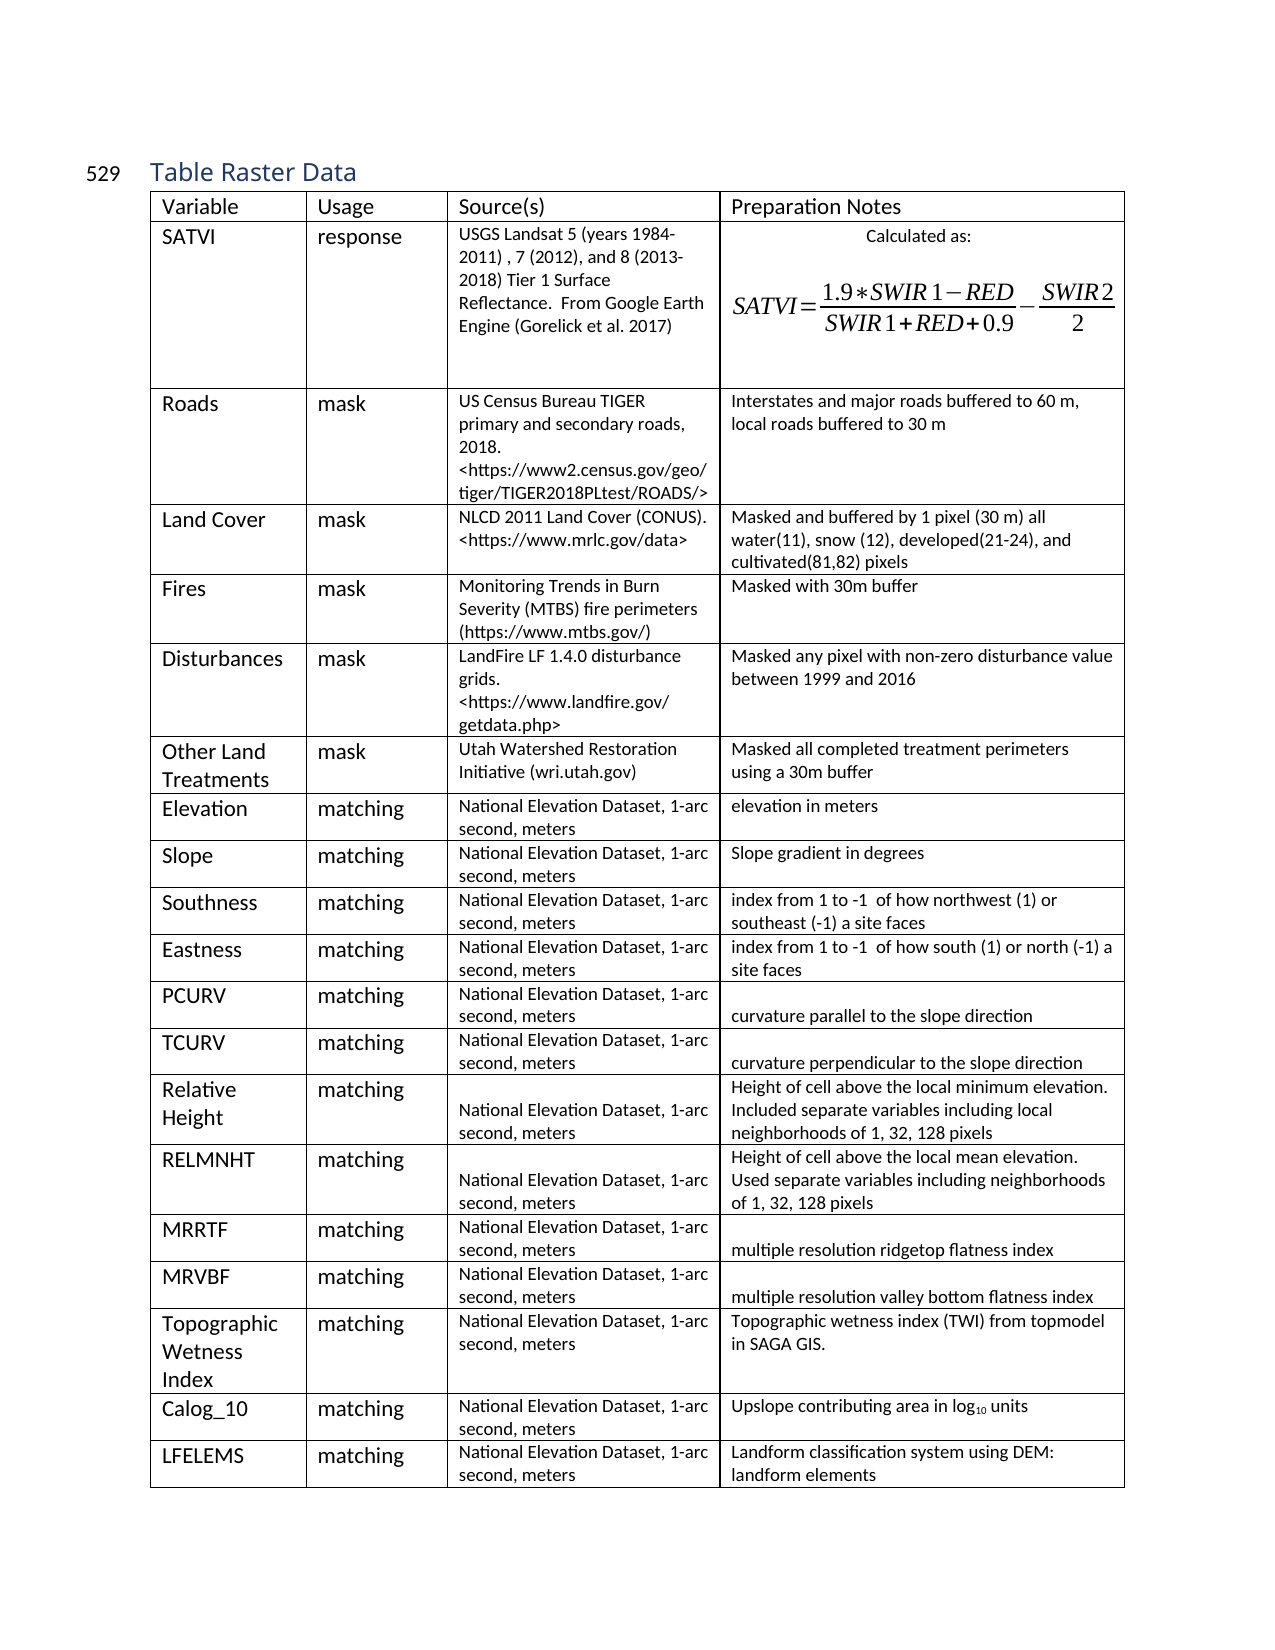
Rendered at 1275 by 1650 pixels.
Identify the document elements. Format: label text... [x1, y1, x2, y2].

table_cell Height of cell above the local minimum elevation. Included separate variables including local neighborhoods of 1, 32, 128 pixels [721, 1075, 1124, 1144]
table_cell MRVBF [151, 1262, 306, 1308]
table_cell NLCD 2011 Land Cover (CONUS). <https://www.mrlc.gov/data> [448, 505, 719, 573]
table_cell matching [307, 888, 447, 934]
table_cell matching [307, 794, 447, 840]
table_cell MRRTF [151, 1215, 306, 1261]
table_cell Other Land Treatments [151, 737, 306, 793]
table_cell Upslope contributing area in log10 units [721, 1394, 1124, 1440]
table_cell Monitoring Trends in Burn Severity (MTBS) fire perimeters (https://www.mtbs.gov/) [448, 575, 719, 643]
table_cell Calog_10 [151, 1394, 306, 1440]
table_cell elevation in meters [721, 794, 1124, 840]
table_cell National Elevation Dataset, 1-arc second, meters [448, 1309, 719, 1393]
table_cell Fires [151, 575, 306, 643]
table_cell matching [307, 1262, 447, 1308]
table_cell curvature perpendicular to the slope direction [721, 1029, 1124, 1074]
table_cell response [307, 222, 447, 388]
table_cell National Elevation Dataset, 1-arc second, meters [448, 1029, 719, 1074]
table_cell National Elevation Dataset, 1-arc second, meters [448, 841, 719, 887]
table_cell matching [307, 1441, 447, 1487]
table_cell Topographic Wetness Index [151, 1309, 306, 1393]
table_cell matching [307, 841, 447, 887]
table_cell National Elevation Dataset, 1-arc second, meters [448, 1215, 719, 1261]
table_cell Masked all completed treatment perimeters using a 30m buffer [721, 737, 1124, 793]
table_cell Masked any pixel with non-zero disturbance value between 1999 and 2016 [721, 644, 1124, 736]
table_cell Masked with 30m buffer [721, 575, 1124, 643]
table_cell Calculated as: [721, 222, 1124, 388]
table_cell multiple resolution valley bottom flatness index [721, 1262, 1124, 1308]
table_header Source(s) [448, 192, 719, 221]
table_cell RELMNHT [151, 1145, 306, 1214]
table_cell multiple resolution ridgetop flatness index [721, 1215, 1124, 1261]
table_header Preparation Notes [721, 192, 1124, 221]
table_cell matching [307, 1075, 447, 1144]
table_cell National Elevation Dataset, 1-arc second, meters [448, 1441, 719, 1487]
table_cell Southness [151, 888, 306, 934]
table_cell Masked and buffered by 1 pixel (30 m) all water(11), snow (12), developed(21-24), and cultivated(81,82) pixels [721, 505, 1124, 573]
table_cell Utah Watershed Restoration Initiative (wri.utah.gov) [448, 737, 719, 793]
table_cell National Elevation Dataset, 1-arc second, meters [448, 1075, 719, 1144]
table_cell Height of cell above the local mean elevation. Used separate variables including neighborhoods of 1, 32, 128 pixels [721, 1145, 1124, 1214]
table_cell mask [307, 505, 447, 573]
table_cell matching [307, 1145, 447, 1214]
table_cell Topographic wetness index (TWI) from topmodel in SAGA GIS. [721, 1309, 1124, 1393]
table_cell matching [307, 1029, 447, 1074]
table_cell index from 1 to -1 of how south (1) or north (-1) a site faces [721, 935, 1124, 981]
table_header Variable [151, 192, 306, 221]
table_cell National Elevation Dataset, 1-arc second, meters [448, 1145, 719, 1214]
table_cell mask [307, 389, 447, 504]
table_cell National Elevation Dataset, 1-arc second, meters [448, 982, 719, 1027]
table_cell Slope gradient in degrees [721, 841, 1124, 887]
table_cell Land Cover [151, 505, 306, 573]
table_cell mask [307, 575, 447, 643]
table_cell matching [307, 1394, 447, 1440]
table_cell Disturbances [151, 644, 306, 736]
table_cell USGS Landsat 5 (years 1984-2011) , 7 (2012), and 8 (2013-2018) Tier 1 Surface Reflectance. From Google Earth Engine (Gorelick et al. 2017) [448, 222, 719, 388]
table_cell Elevation [151, 794, 306, 840]
table_cell matching [307, 1309, 447, 1393]
table_cell National Elevation Dataset, 1-arc second, meters [448, 935, 719, 981]
subtitle Table Raster Data [150, 154, 1125, 188]
table_cell Roads [151, 389, 306, 504]
table_cell mask [307, 644, 447, 736]
table_cell National Elevation Dataset, 1-arc second, meters [448, 1394, 719, 1440]
table_cell Landform classification system using DEM: landform elements [721, 1441, 1124, 1487]
table_cell SATVI [151, 222, 306, 388]
table_cell Slope [151, 841, 306, 887]
table_cell Interstates and major roads buffered to 60 m, local roads buffered to 30 m [721, 389, 1124, 504]
table_cell matching [307, 1215, 447, 1261]
table_cell mask [307, 737, 447, 793]
table_cell matching [307, 935, 447, 981]
table_cell LandFire LF 1.4.0 disturbance grids. <https://www.landfire.gov/ getdata.php> [448, 644, 719, 736]
table_cell curvature parallel to the slope direction [721, 982, 1124, 1027]
table_cell National Elevation Dataset, 1-arc second, meters [448, 794, 719, 840]
table_cell National Elevation Dataset, 1-arc second, meters [448, 888, 719, 934]
table_cell PCURV [151, 982, 306, 1027]
table_cell matching [307, 982, 447, 1027]
table_cell LFELEMS [151, 1441, 306, 1487]
table_header Usage [307, 192, 447, 221]
table_cell Relative Height [151, 1075, 306, 1144]
table_cell US Census Bureau TIGER primary and secondary roads, 2018. <https://www2.census.gov/geo/ tiger/TIGER2018PLtest/ROADS/> [448, 389, 719, 504]
table_cell National Elevation Dataset, 1-arc second, meters [448, 1262, 719, 1308]
table_cell Eastness [151, 935, 306, 981]
table_cell index from 1 to -1 of how northwest (1) or southeast (-1) a site faces [721, 888, 1124, 934]
table_cell TCURV [151, 1029, 306, 1074]
